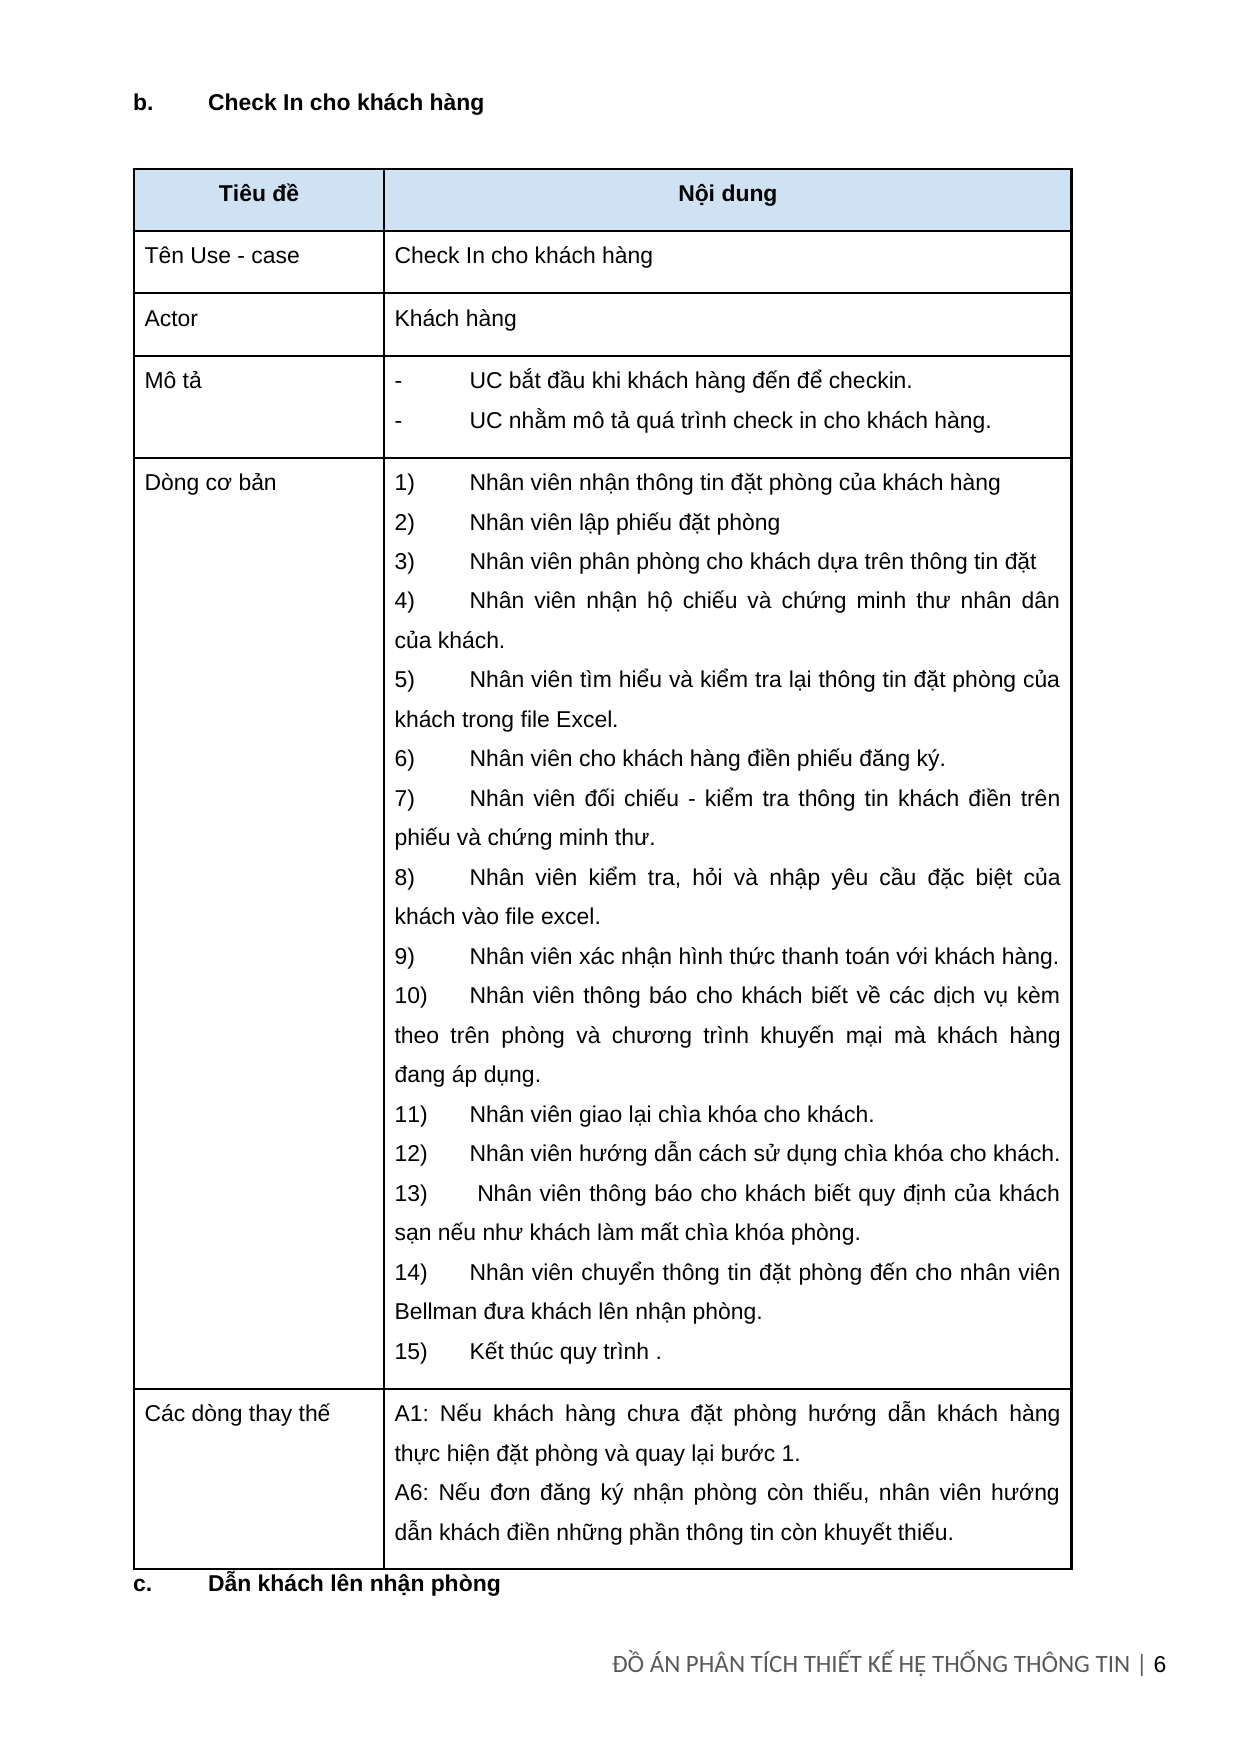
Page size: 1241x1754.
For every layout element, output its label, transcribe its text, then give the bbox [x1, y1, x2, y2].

table_cell Khách hàng [385, 294, 1070, 355]
list Check In cho khách hàng [133, 88, 1240, 115]
list Dẫn khách lên nhận phòng [133, 1570, 1240, 1597]
table_header Nội dung [385, 170, 1070, 230]
table_cell Tên Use - case [135, 232, 383, 292]
table_header Tiêu đề [135, 170, 383, 230]
table_cell Actor [135, 294, 383, 355]
table_cell Mô tả [135, 357, 383, 457]
table_cell Các dòng thay thế [135, 1390, 383, 1568]
table_cell Check In cho khách hàng [385, 232, 1070, 292]
table_cell UC bắt đầu khi khách hàng đến để checkin. UC nhằm mô tả quá trình check in cho khách hàng. [385, 357, 1070, 457]
table_cell A1: Nếu khách hàng chưa đặt phòng hướng dẫn khách hàng thực hiện đặt phòng và quay lại bước 1. A6: Nếu đơn đăng ký nhận phòng còn thiếu, nhân viên hướng dẫn khách điền những phần thông tin còn khuyết thiếu. [385, 1390, 1070, 1568]
table_cell Dòng cơ bản [135, 459, 383, 1387]
table_cell Nhân viên nhận thông tin đặt phòng của khách hàng Nhân viên lập phiếu đặt phòng Nhân viên phân phòng cho khách dựa trên thông tin đặt Nhân viên nhận hộ chiếu và chứng minh thư nhân dân của khách. Nhân viên tìm hiểu và kiểm tra lại thông tin đặt phòng của khách trong file Excel. Nhân viên cho khách hàng điền phiếu đăng ký. Nhân viên đối chiếu - kiểm tra thông tin khách điền trên phiếu và chứng minh thư. Nhân viên kiểm tra, hỏi và nhập yêu cầu đặc biệt của khách vào file excel. Nhân viên xác nhận hình thức thanh toán với khách hàng. Nhân viên thông báo cho khách biết về các dịch vụ kèm theo trên phòng và chương trình khuyến mại mà khách hàng đang áp dụng. Nhân viên giao lại chìa khóa cho khách. Nhân viên hướng dẫn cách sử dụng chìa khóa cho khách. Nhân viên thông báo cho khách biết quy định của khách sạn nếu như khách làm mất chìa khóa phòng. Nhân viên chuyển thông tin đặt phòng đến cho nhân viên Bellman đưa khách lên nhận phòng. Kết thúc quy trình . [385, 459, 1070, 1387]
